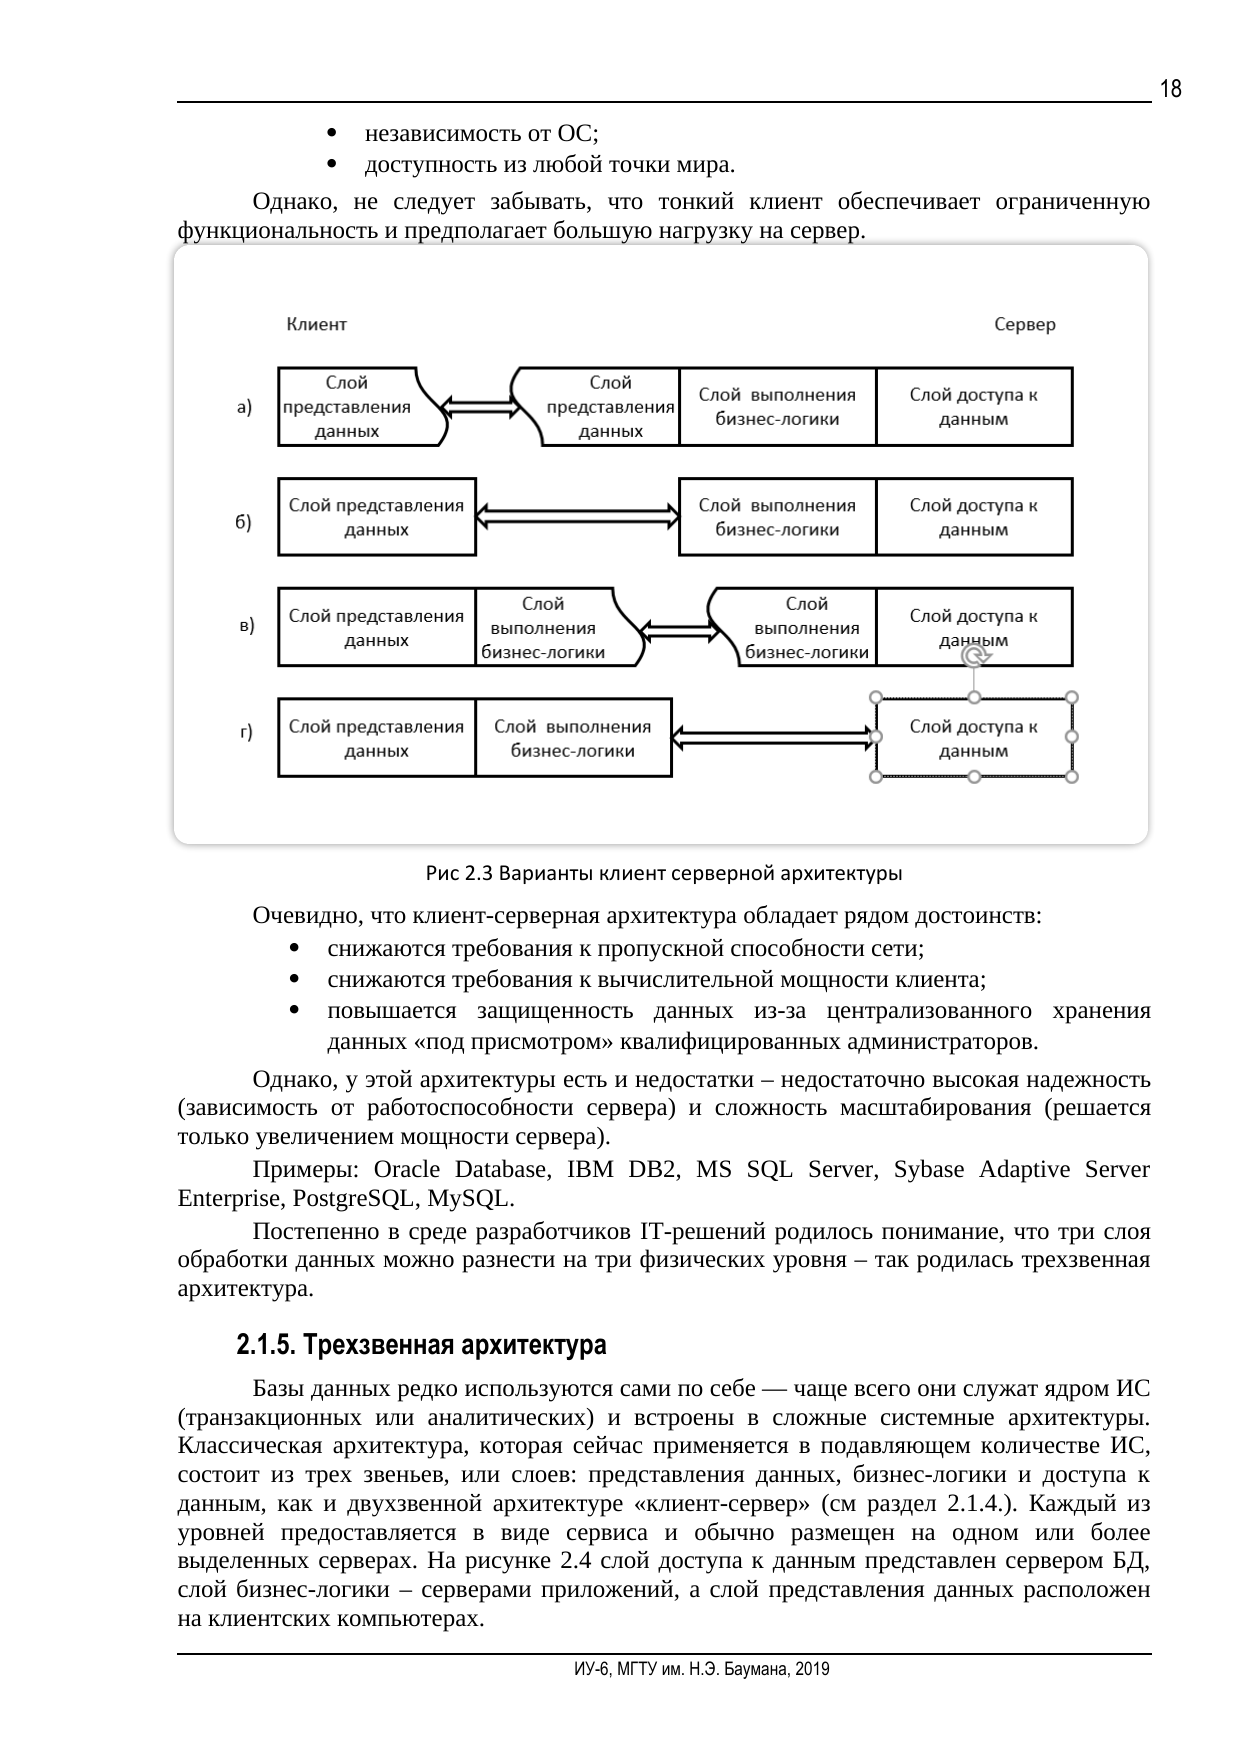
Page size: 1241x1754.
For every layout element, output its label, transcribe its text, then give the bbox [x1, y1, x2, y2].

list независимость от ОС; [327, 118, 1152, 147]
text Однако, не следует забывать, что тонкий клиент обеспечивает ограниченную функциональность и предполагает большую нагрузку на сервер. [177, 186, 1152, 244]
subtitle Трехзвенная архитектура [236, 1327, 1152, 1361]
text Однако, у этой архитектуры есть и недостатки – недостаточно высокая надежность (зависимость от работоспособности сервера) и сложность масштабирования (решается только увеличением мощности сервера). [177, 1064, 1152, 1150]
text Рис 2.3 Варианты клиент серверной архитектуры [177, 858, 1152, 886]
text Базы данных редко используются сами по себе — чаще всего они служат ядром ИС (транзакционных или аналитических) и встроены в сложные системные архитектуры. Классическая архитектура, которая сейчас применяется в подавляющем количестве ИС, состоит из трех звеньев, или слоев: представления данных, бизнес-логики и доступа к данным, как и двухзвенной архитектуре «клиент-сервер» (см раздел 2.1.4.). Каждый из уровней предоставляется в виде сервиса и обычно размещен на одном или более выделенных серверах. На рисунке 2.4 слой доступа к данным представлен сервером БД, слой бизнес-логики – серверами приложений, а слой представления данных расположен на клиентских компьютерах. [177, 1373, 1152, 1632]
text Очевидно, что клиент-серверная архитектура обладает рядом достоинств: [177, 900, 1152, 929]
list снижаются требования к вычислительной мощности клиента; [290, 964, 1152, 993]
list доступность из любой точки мира. [327, 149, 1152, 178]
list повышается защищенность данных из-за централизованного хранения данных «под присмотром» квалифицированных администраторов. [290, 995, 1152, 1055]
list снижаются требования к пропускной способности сети; [290, 933, 1152, 962]
text Постепенно в среде разработчиков IT-решений родилось понимание, что три слоя обработки данных можно разнести на три физических уровня – так родилась трехзвенная архитектура. [177, 1216, 1152, 1302]
text Примеры: Oracle Database, IBM DB2, MS SQL Server, Sybase Adaptive Server Enterprise, PostgreSQL, MySQL. [177, 1154, 1152, 1212]
picture [205, 276, 1117, 813]
